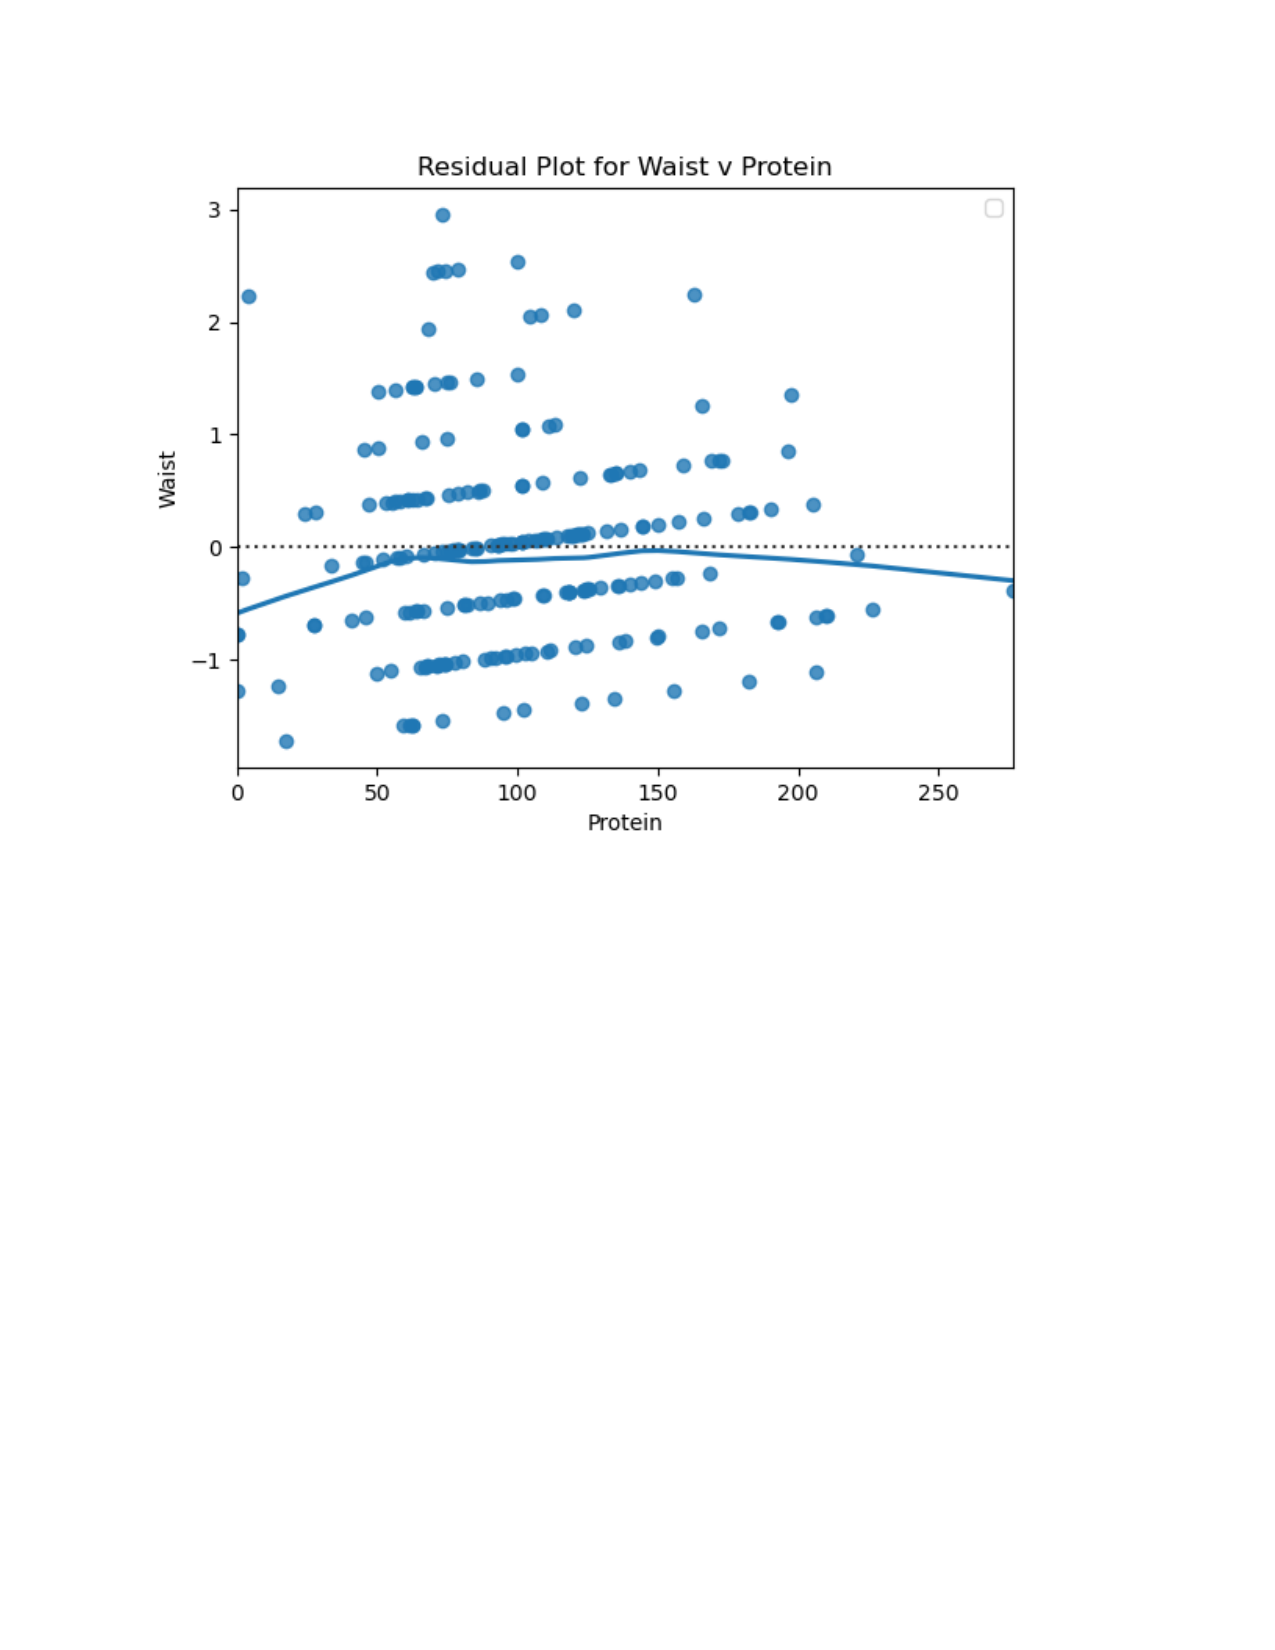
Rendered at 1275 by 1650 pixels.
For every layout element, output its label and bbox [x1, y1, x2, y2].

picture [150, 150, 1029, 843]
